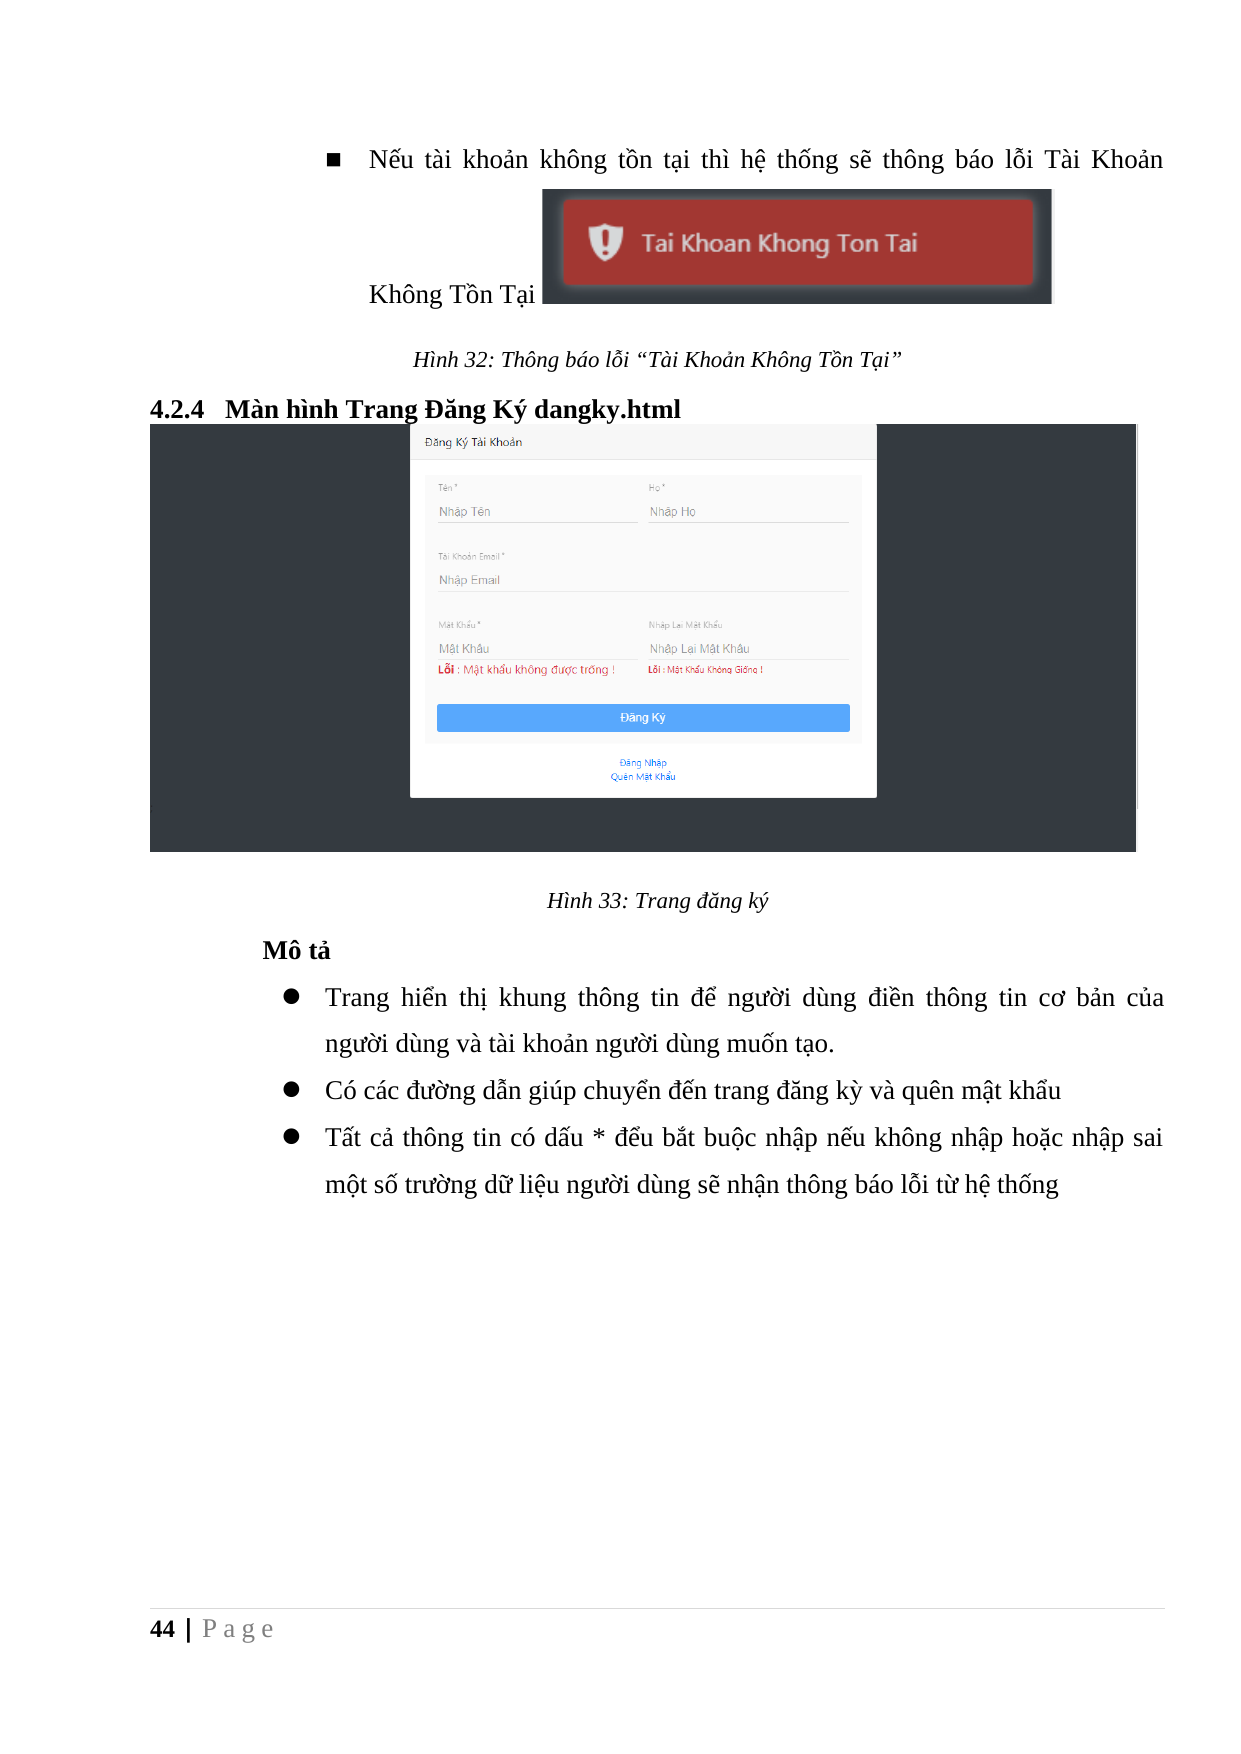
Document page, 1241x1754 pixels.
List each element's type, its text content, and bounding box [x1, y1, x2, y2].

picture [150, 424, 1139, 852]
list Có các đường dẫn giúp chuyển đến trang đăng kỳ và quên mật khẩu [281, 1074, 1165, 1105]
list Mô tả [262, 934, 1165, 965]
list Tất cả thông tin có dấu * đểu bắt buộc nhập nếu không nhập hoặc nhập sai một số trường dữ liệu người dùng sẽ nhận thông báo lỗi từ hệ thống [281, 1121, 1165, 1199]
picture [542, 189, 1055, 304]
list Trang hiển thị khung thông tin để người dùng điền thông tin cơ bản của người dùng và tài khoản người dùng muốn tạo. [281, 981, 1165, 1058]
text Hình 33: Trang đăng ký [150, 887, 1165, 913]
subtitle Màn hình Trang Đăng Ký dangky.html [150, 393, 1165, 424]
text Hình 32: Thông báo lỗi “Tài Khoản Không Tồn Tại” [150, 346, 1165, 372]
